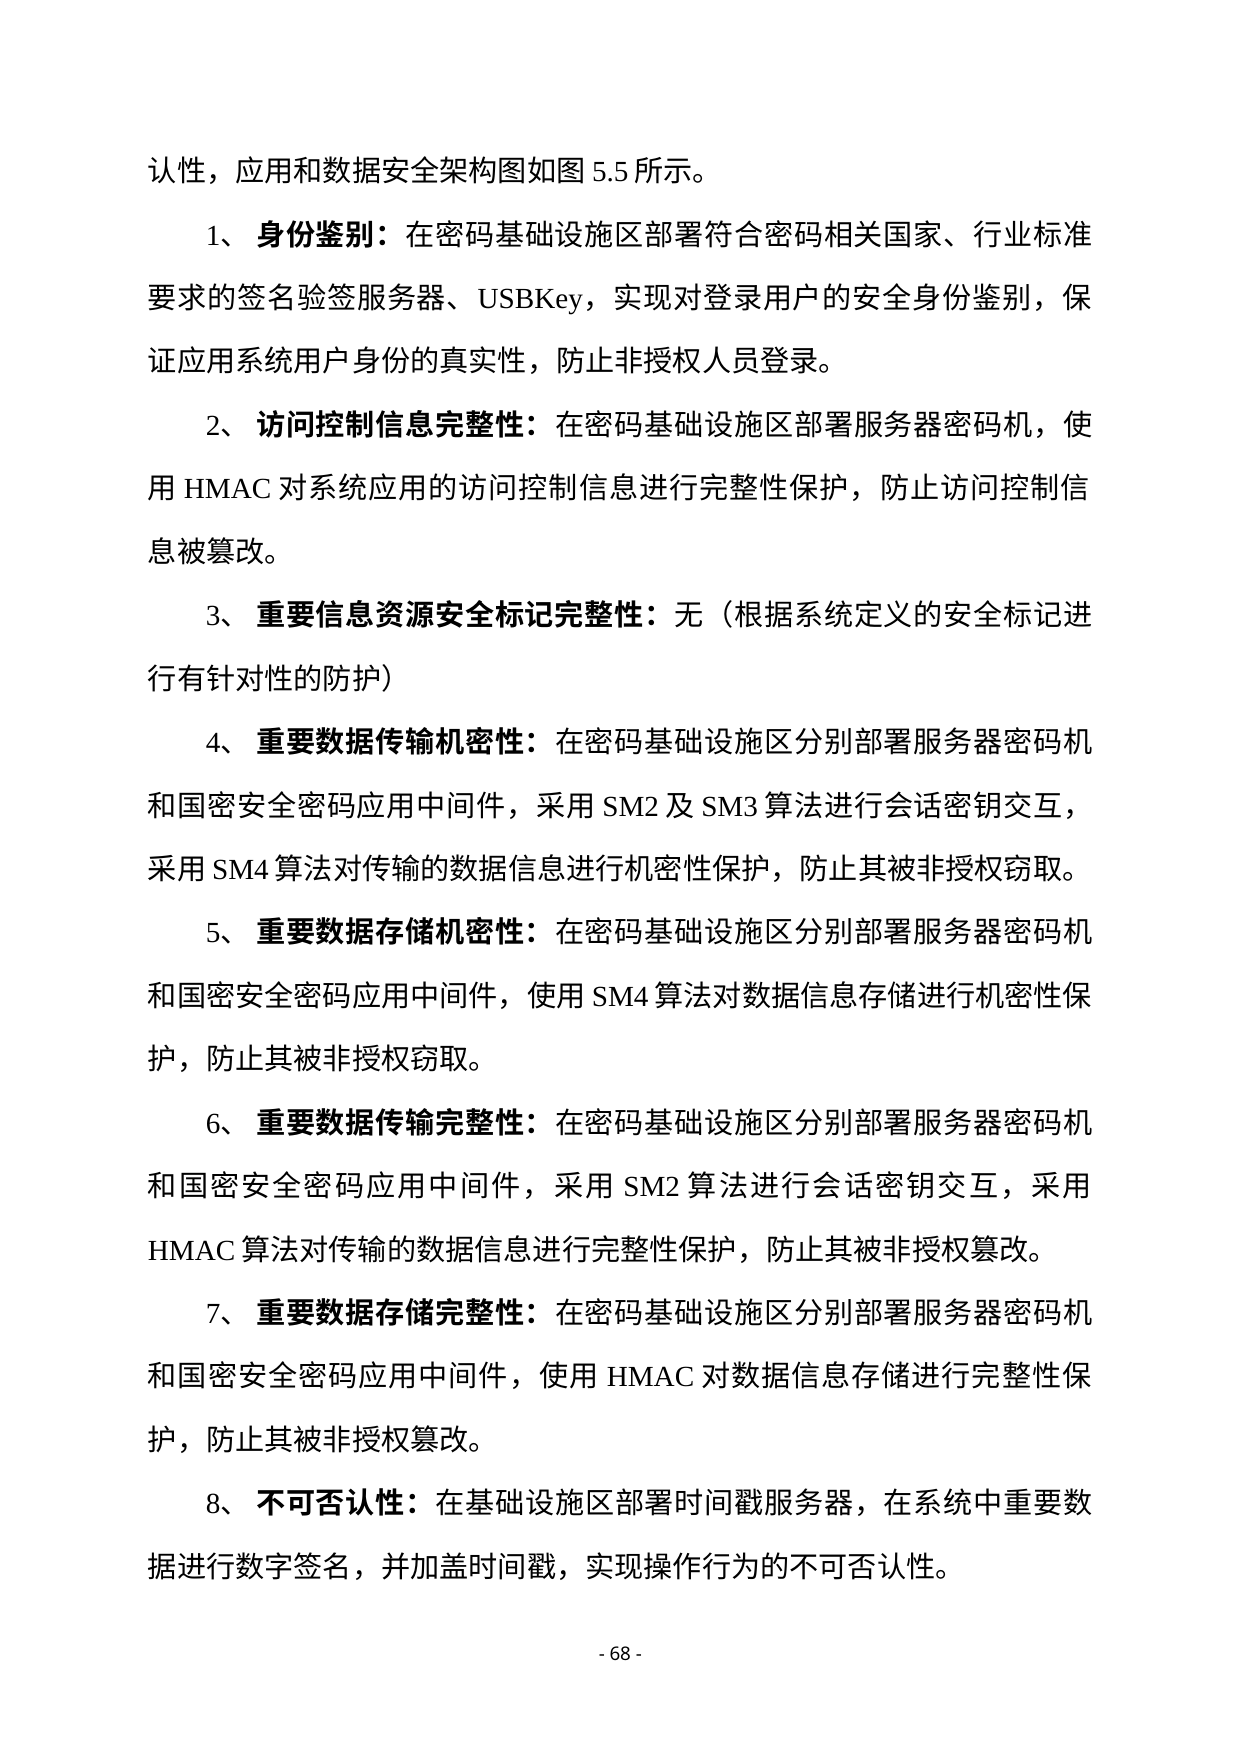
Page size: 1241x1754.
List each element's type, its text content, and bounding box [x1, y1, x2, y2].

list 重要信息资源安全标记完整性：无（根据系统定义的安全标记进行有针对性的防护） [148, 592, 1092, 697]
list 身份鉴别：在密码基础设施区部署符合密码相关国家、行业标准要求的签名验签服务器、USBKey，实现对登录用户的安全身份鉴别，保证应用系统用户身份的真实性，防止非授权人员登录。 [148, 211, 1092, 380]
list 不可否认性：在基础设施区部署时间戳服务器，在系统中重要数据进行数字签名，并加盖时间戳，实现操作行为的不可否认性。 [148, 1480, 1092, 1586]
list 重要数据存储机密性：在密码基础设施区分别部署服务器密码机和国密安全密码应用中间件，使用SM4算法对数据信息存储进行机密性保护，防止其被非授权窃取。 [148, 909, 1092, 1078]
list 重要数据存储完整性：在密码基础设施区分别部署服务器密码机和国密安全密码应用中间件，使用HMAC对数据信息存储进行完整性保护，防止其被非授权篡改。 [148, 1289, 1092, 1459]
list 访问控制信息完整性：在密码基础设施区部署服务器密码机，使用HMAC对系统应用的访问控制信息进行完整性保护，防止访问控制信息被篡改。 [148, 401, 1092, 571]
list 重要数据传输机密性：在密码基础设施区分别部署服务器密码机和国密安全密码应用中间件，采用SM2及SM3算法进行会话密钥交互，采用SM4算法对传输的数据信息进行机密性保护，防止其被非授权窃取。 [148, 719, 1092, 888]
list 重要数据传输完整性：在密码基础设施区分别部署服务器密码机和国密安全密码应用中间件，采用SM2算法进行会话密钥交互，采用HMAC算法对传输的数据信息进行完整性保护，防止其被非授权篡改。 [148, 1099, 1092, 1268]
